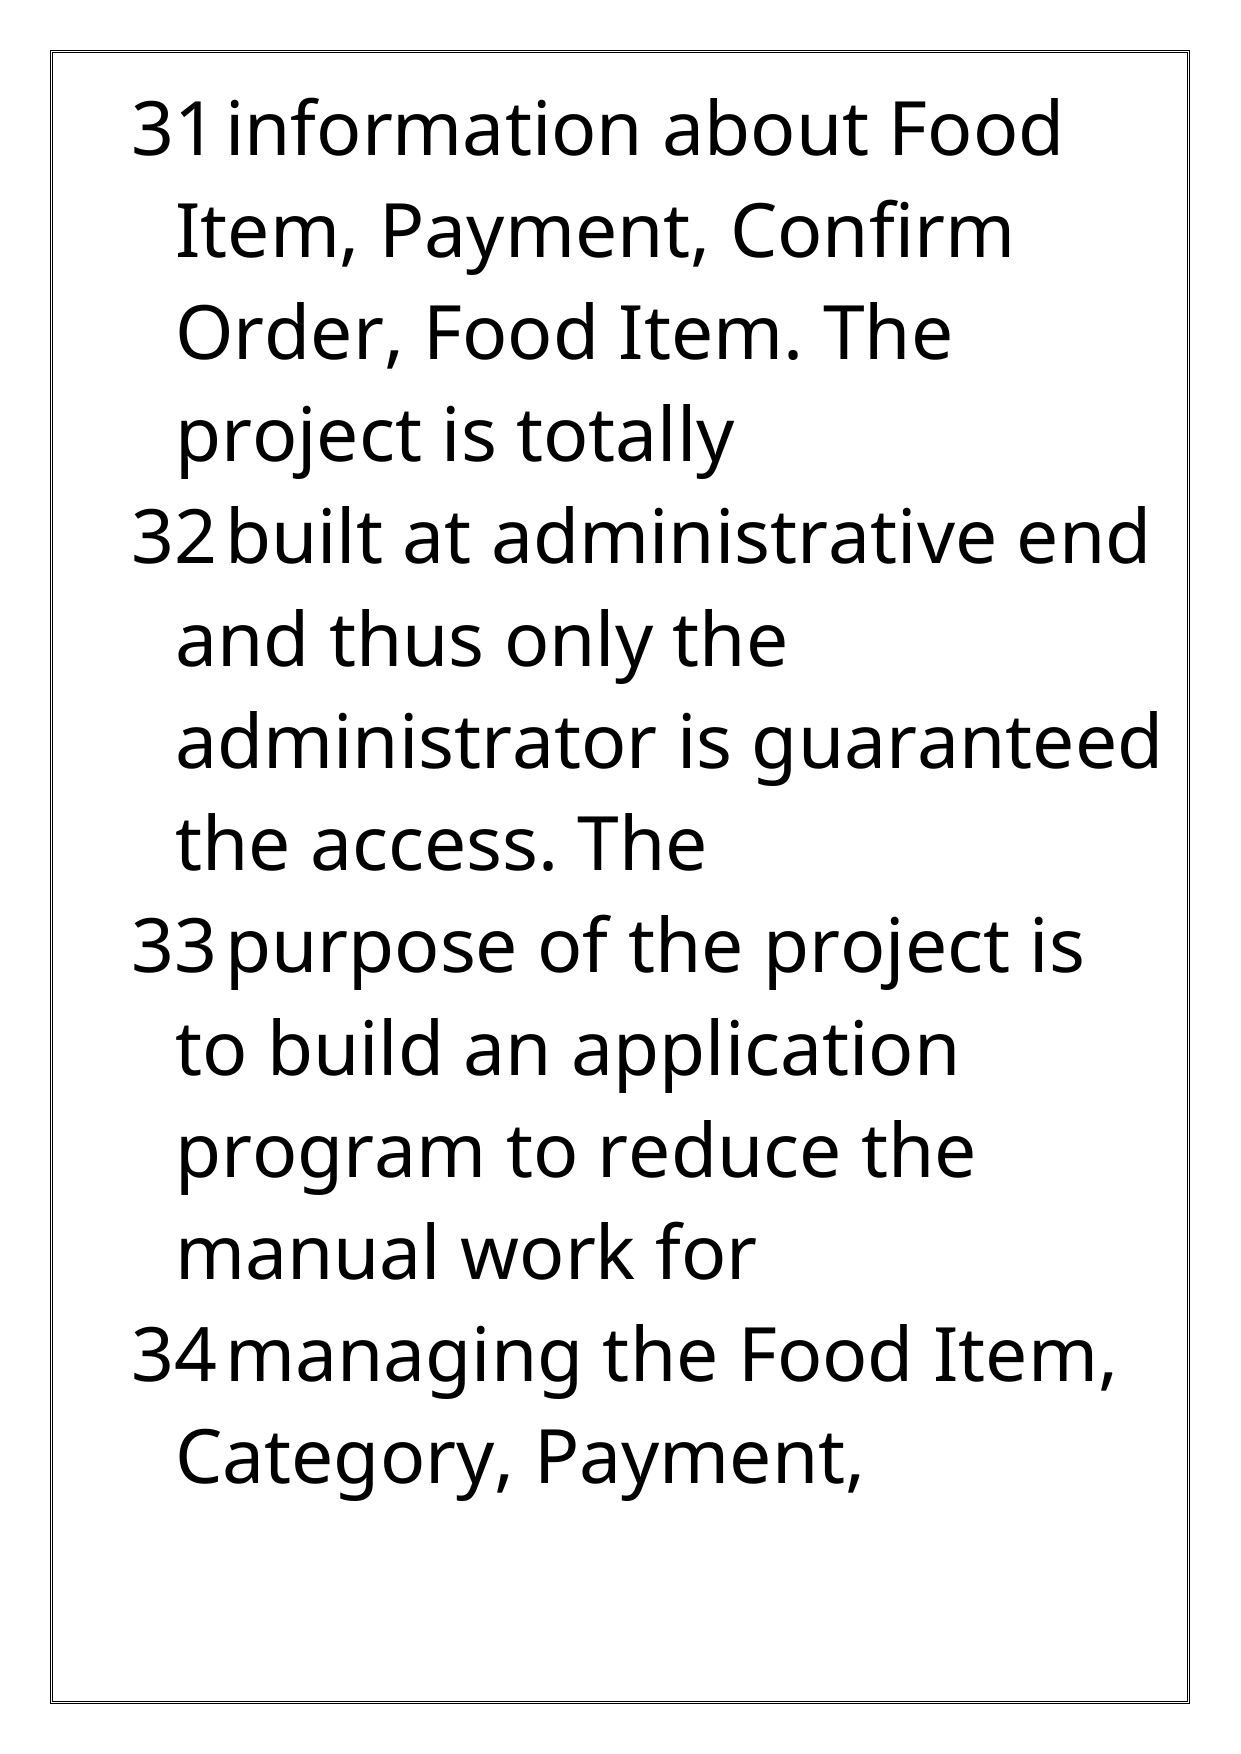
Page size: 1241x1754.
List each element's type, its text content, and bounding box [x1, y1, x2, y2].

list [131, 1301, 1165, 1506]
list built at administrative end and thus only the administrator is guaranteed the access. The [131, 484, 1165, 892]
list information about Food Item, Payment, Confirm Order, Food Item. The project is totally [131, 75, 1165, 484]
list purpose of the project is to build an application program to reduce the manual work for [131, 892, 1165, 1301]
